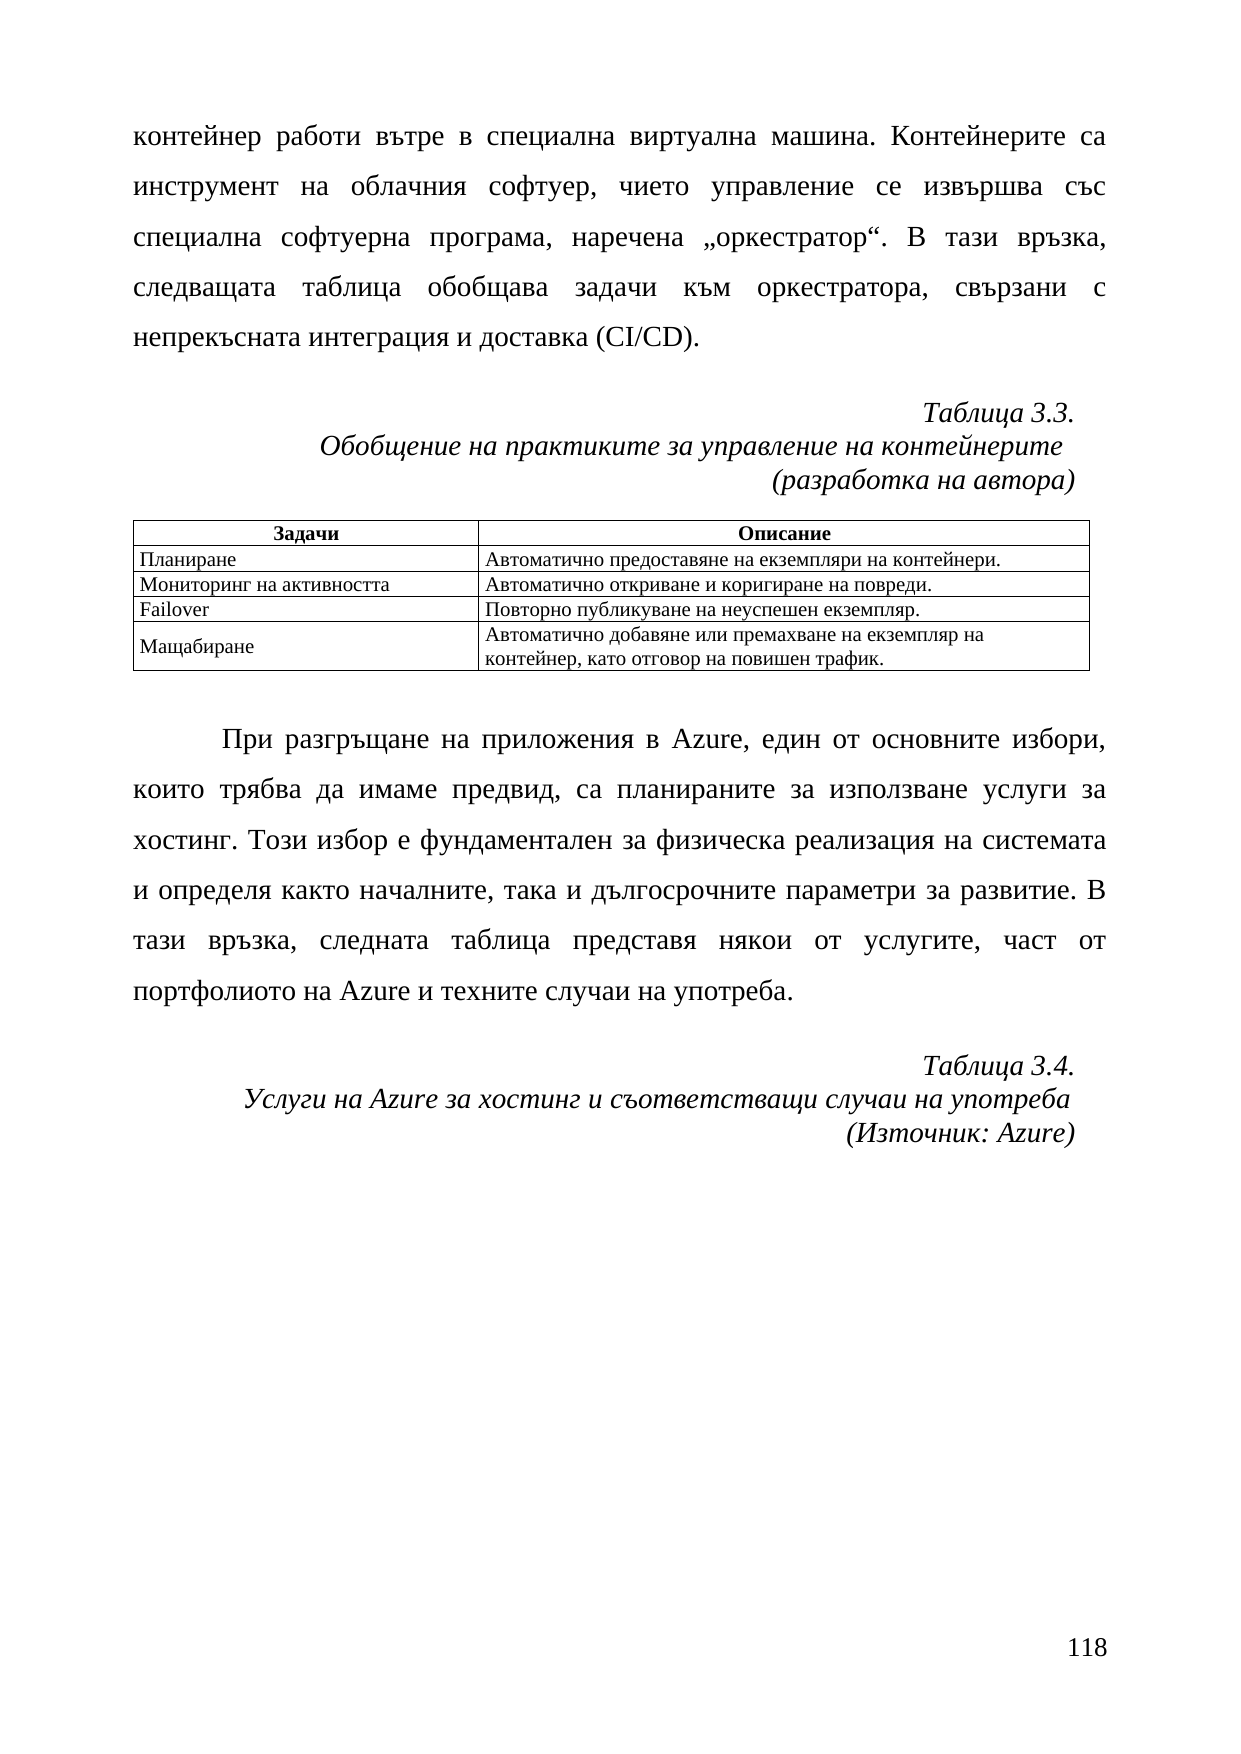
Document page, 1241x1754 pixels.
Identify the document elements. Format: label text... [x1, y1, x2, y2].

table_header Описание [479, 521, 1089, 545]
title Таблица 3.4. Услуги на Azure за хостинг и съответстващи случаи на употреба (Източник: Azure) [192, 1048, 1078, 1149]
title Таблица 3.3. Обобщение на практиките за управление на контейнерите (разработка на автора) [192, 395, 1078, 495]
table_cell Автоматично добавяне или премахване на екземпляр на контейнер, като отговор на повишен трафик. [479, 622, 1089, 670]
table_cell Мащабиране [134, 622, 478, 670]
table_cell Планиране [134, 546, 478, 571]
table_cell Failover [134, 597, 478, 621]
table_cell Автоматично откриване и коригиране на повреди. [479, 572, 1089, 596]
table_cell Автоматично предоставяне на екземпляри на контейнери. [479, 546, 1089, 571]
table_cell Мониторинг на активността [134, 572, 478, 596]
text При разгръщане на приложения в Azure, един от основните избори, които трябва да имаме предвид, са планираните за използване услуги за хостинг. Този избор е фундаментален за физическа реализация на системата и определя както началните, така и дългосрочните параметри за развитие. В тази връзка, следната таблица представя някои от услугите, част от портфолиото на Azure и техните случаи на употреба. [133, 721, 1107, 1006]
table_header Задачи [134, 521, 478, 545]
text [133, 118, 1107, 353]
table_cell Повторно публикуване на неуспешен екземпляр. [479, 597, 1089, 621]
